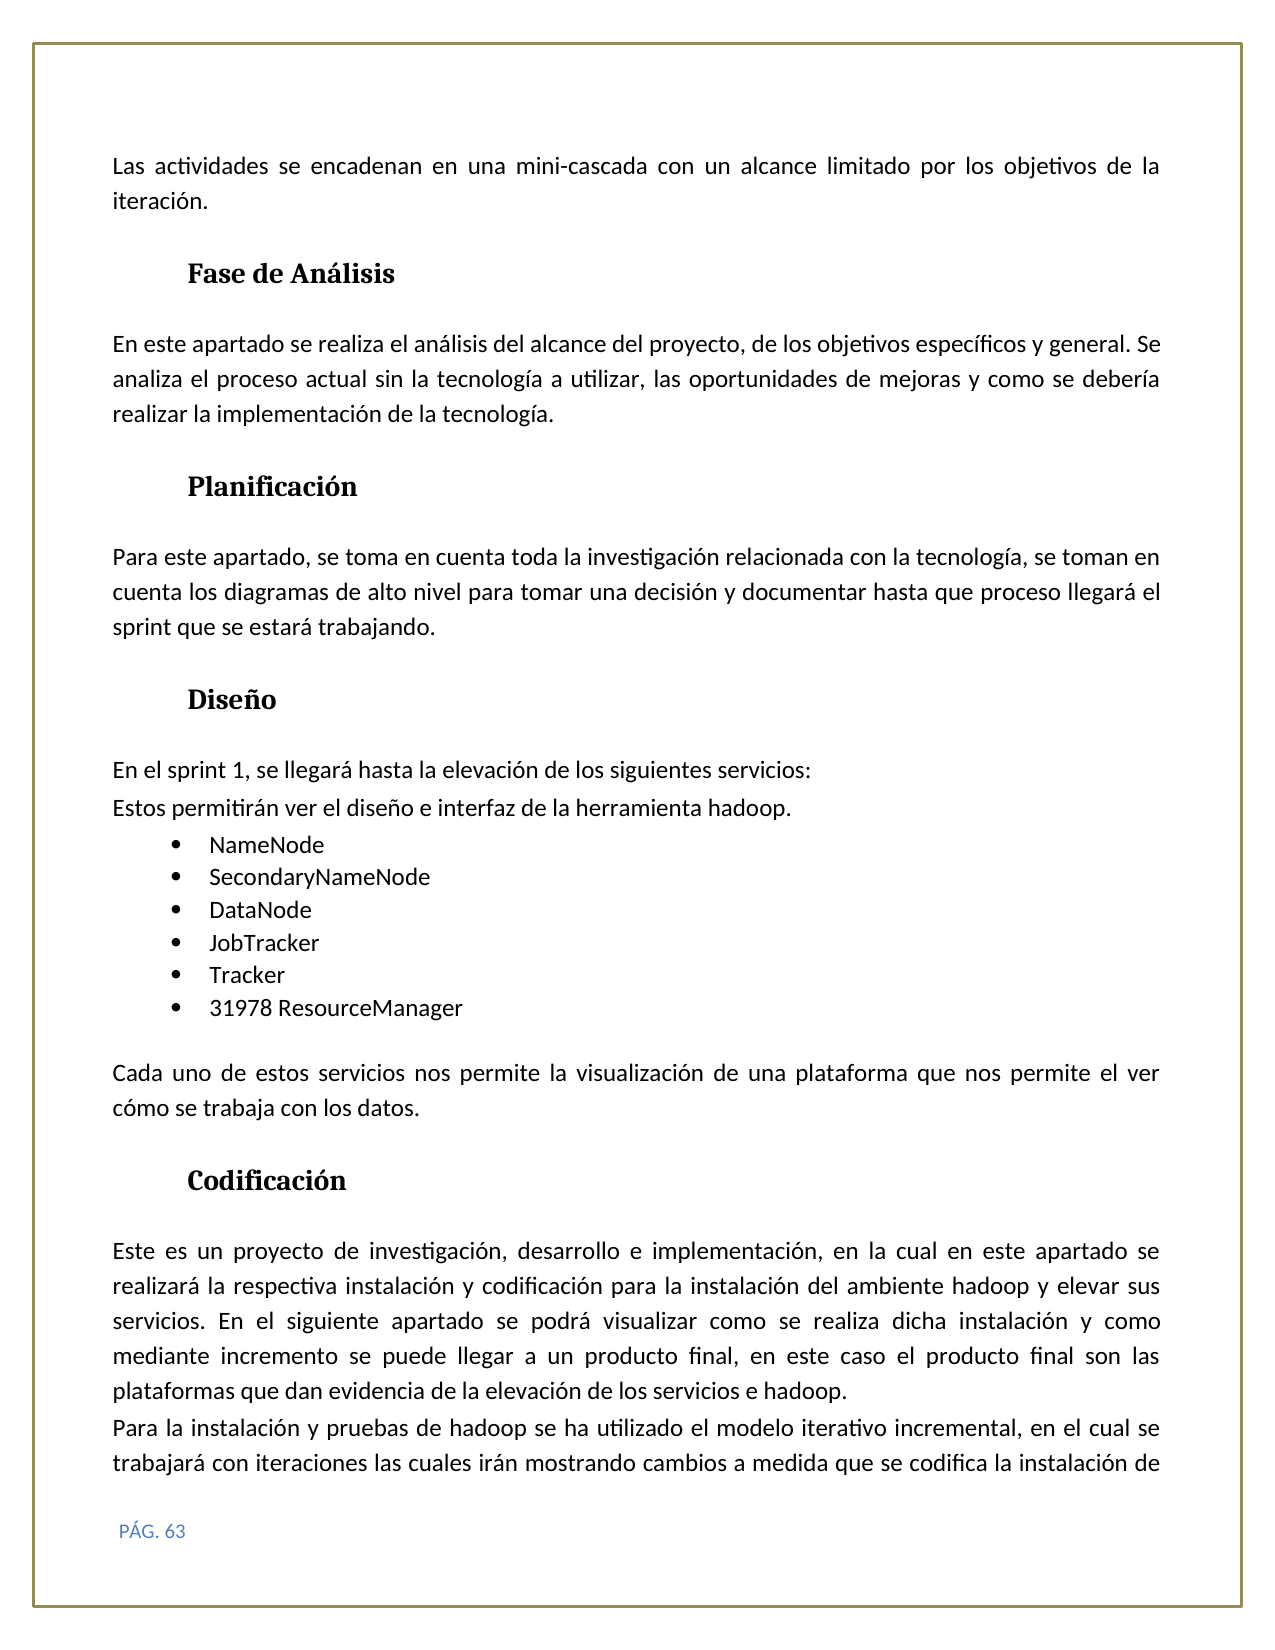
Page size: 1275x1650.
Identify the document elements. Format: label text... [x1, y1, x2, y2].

subtitle Planificación [187, 470, 1162, 504]
text Cada uno de estos servicios nos permite la visualización de una plataforma que nos permite el ver cómo se trabaja con los datos. [112, 1057, 1162, 1123]
list 31978 ResourceManager [172, 992, 1162, 1022]
subtitle Diseño [187, 683, 1162, 717]
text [112, 1412, 1162, 1478]
list SecondaryNameNode [172, 861, 1162, 892]
text En este apartado se realiza el análisis del alcance del proyecto, de los objetivos específicos y general. Se analiza el proceso actual sin la tecnología a utilizar, las oportunidades de mejoras y como se debería realizar la implementación de la tecnología. [112, 328, 1162, 429]
text En el sprint 1, se llegará hasta la elevación de los siguientes servicios: [112, 755, 1162, 785]
subtitle Codificación [187, 1164, 1162, 1198]
list DataNode [172, 894, 1162, 924]
text Para este apartado, se toma en cuenta toda la investigación relacionada con la tecnología, se toman en cuenta los diagramas de alto nivel para tomar una decisión y documentar hasta que proceso llegará el sprint que se estará trabajando. [112, 541, 1162, 642]
list Tracker [172, 959, 1162, 990]
list JobTracker [172, 927, 1162, 957]
subtitle Fase de Análisis [187, 257, 1162, 291]
text Estos permitirán ver el diseño e interfaz de la herramienta hadoop. [112, 792, 1162, 822]
text Este es un proyecto de investigación, desarrollo e implementación, en la cual en este apartado se realizará la respectiva instalación y codificación para la instalación del ambiente hadoop y elevar sus servicios. En el siguiente apartado se podrá visualizar como se realiza dicha instalación y como mediante incremento se puede llegar a un producto final, en este caso el producto final son las plataformas que dan evidencia de la elevación de los servicios e hadoop. [112, 1235, 1162, 1406]
text Las actividades se encadenan en una mini-cascada con un alcance limitado por los objetivos de la iteración. [112, 150, 1162, 216]
list NameNode [172, 829, 1162, 859]
